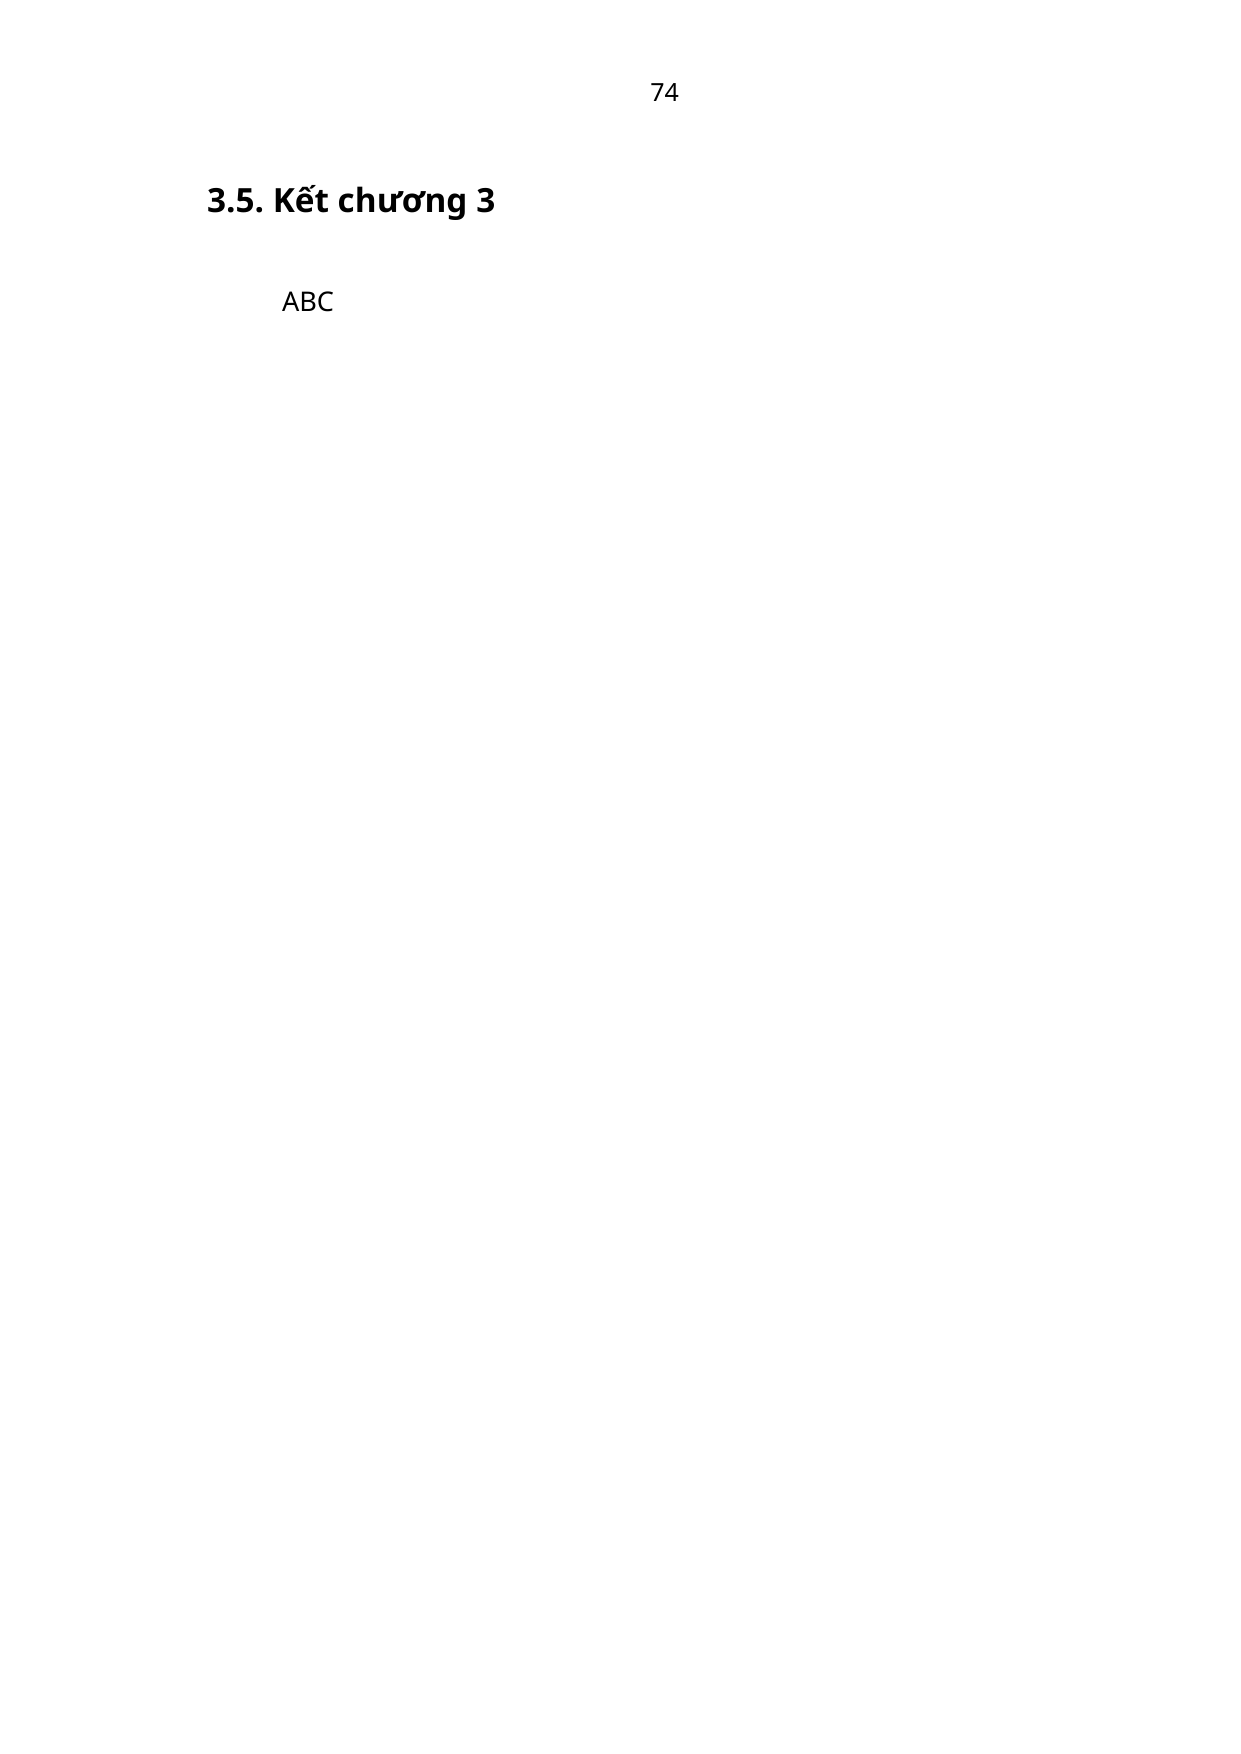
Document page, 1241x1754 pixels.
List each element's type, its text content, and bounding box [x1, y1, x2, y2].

text ABC [207, 283, 1122, 320]
subtitle 3.5. Kết chương 3 [207, 177, 1122, 223]
